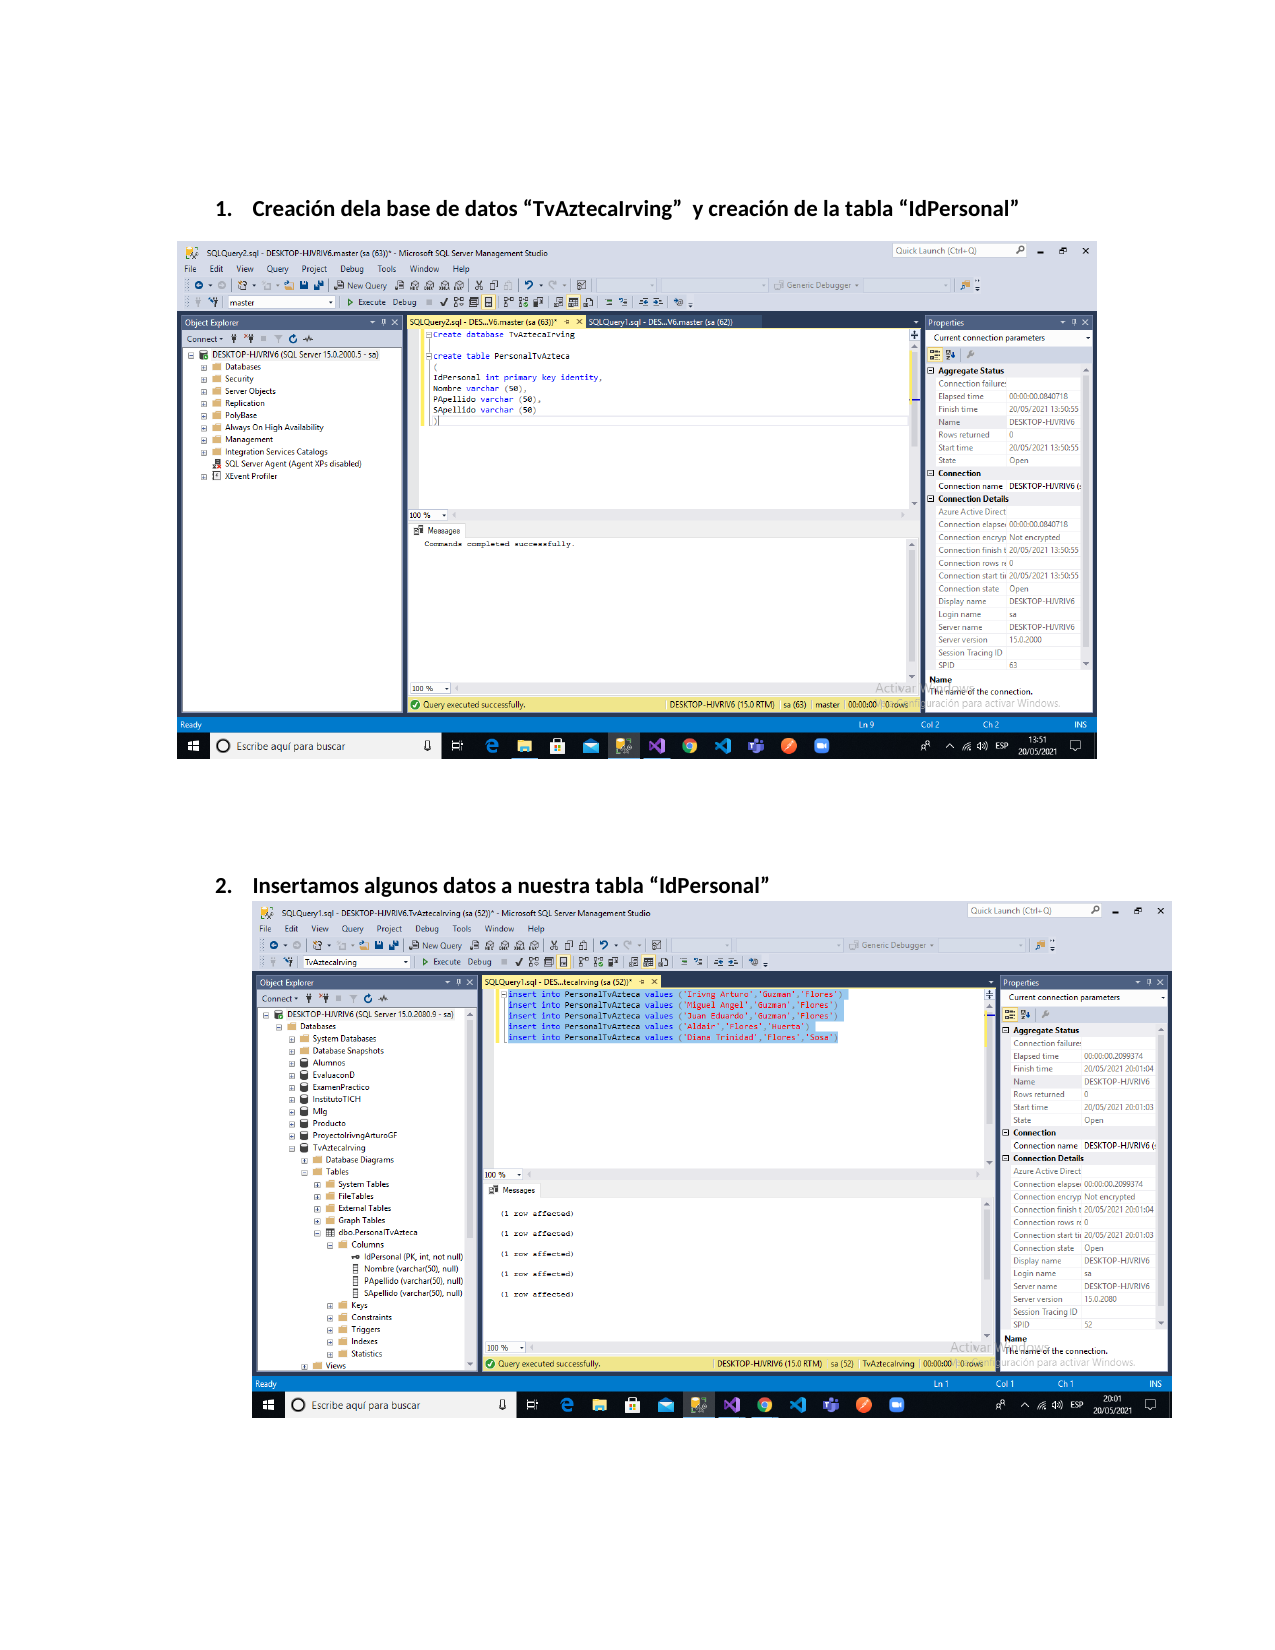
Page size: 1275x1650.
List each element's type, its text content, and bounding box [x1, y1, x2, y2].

list Insertamos algunos datos a nuestra tabla “IdPersonal” [215, 871, 1098, 899]
picture [177, 241, 1097, 759]
list Creación dela base de datos “TvAztecaIrving” y creación de la tabla “IdPersonal” [215, 194, 1098, 222]
picture [252, 901, 1172, 1418]
